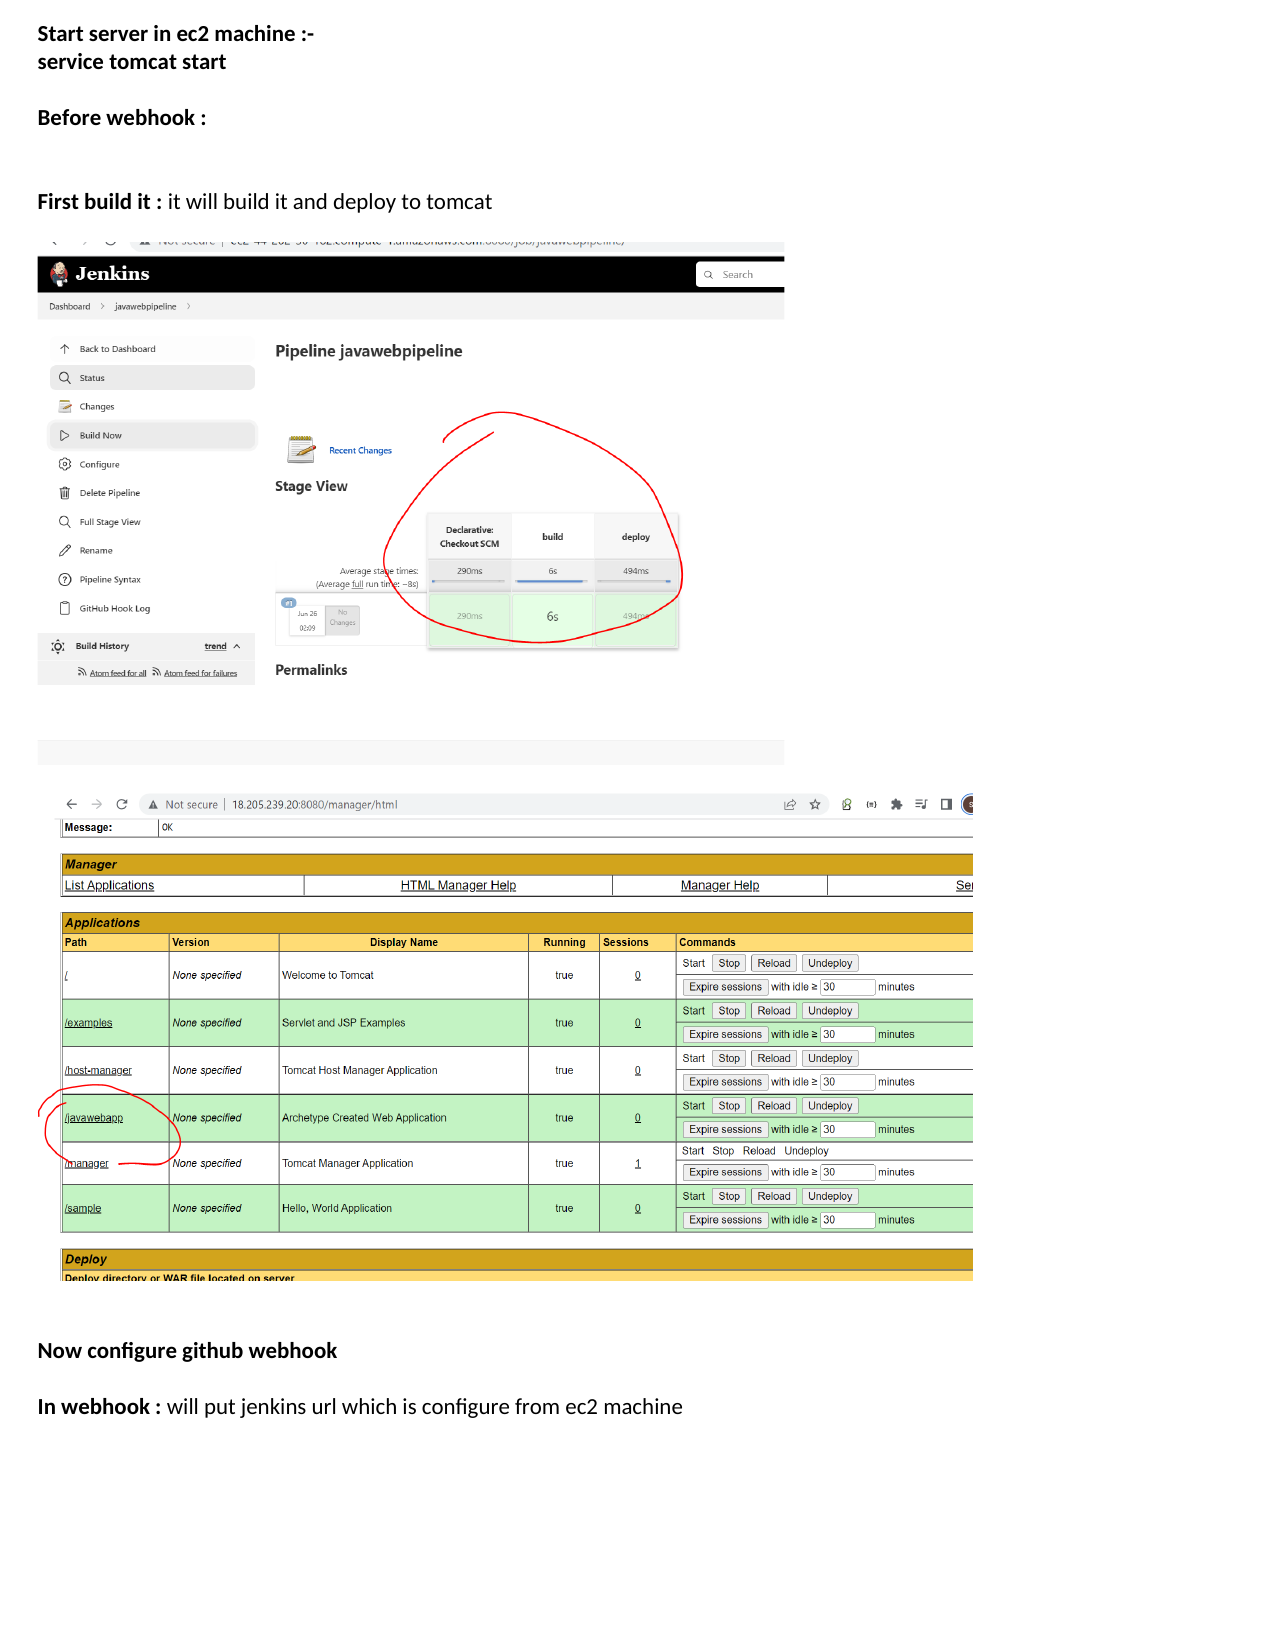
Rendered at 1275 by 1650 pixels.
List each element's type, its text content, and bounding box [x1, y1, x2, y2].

text service tomcat start [37, 47, 1228, 75]
text First build it : it will build it and deploy to tomcat [37, 187, 1228, 215]
text Before webhook : [37, 103, 1228, 131]
picture [37, 792, 973, 1281]
text Now configure github webhook [37, 1336, 1228, 1364]
text Start server in ec2 machine :- [37, 19, 1228, 47]
text In webhook : will put jenkins url which is configure from ec2 machine [37, 1392, 1228, 1420]
picture [37, 242, 785, 765]
